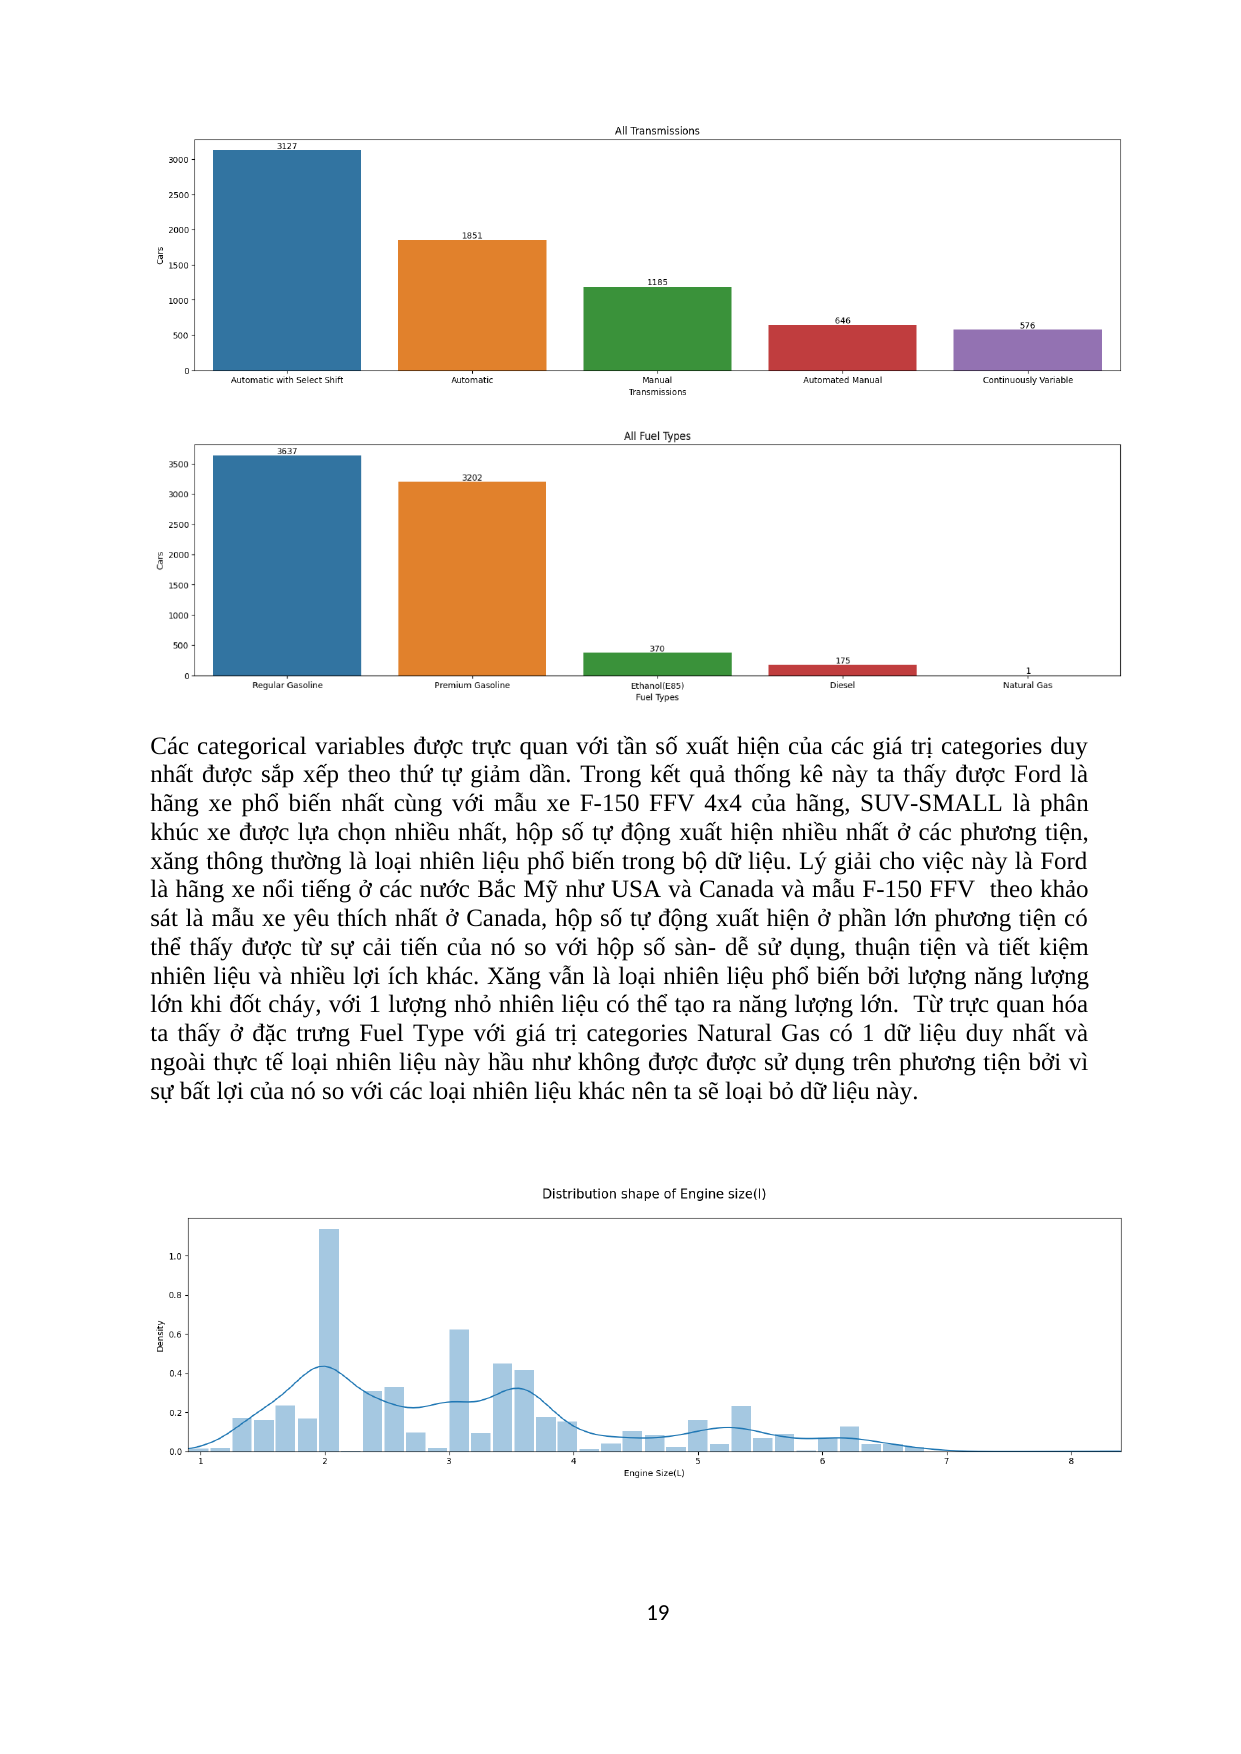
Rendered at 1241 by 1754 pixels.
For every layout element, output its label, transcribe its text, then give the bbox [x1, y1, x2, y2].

picture [150, 1182, 1125, 1484]
picture [150, 120, 1125, 402]
picture [150, 425, 1125, 707]
text Các categorical variables được trực quan với tần số xuất hiện của các giá trị categories duy nhất được sắp xếp theo thứ tự giảm dần. Trong kết quả thống kê này ta thấy được Ford là hãng xe phổ biến nhất cùng với mẫu xe F-150 FFV 4x4 của hãng, SUV-SMALL là phân khúc xe được lựa chọn nhiều nhất, hộp số tự động xuất hiện nhiều nhất ở các phương tiện, xăng thông thường là loại nhiên liệu phổ biến trong bộ dữ liệu. Lý giải cho việc này là Ford là hãng xe nổi tiếng ở các nước Bắc Mỹ như USA và Canada và mẫu F-150 FFV theo khảo sát là mẫu xe yêu thích nhất ở Canada, hộp số tự động xuất hiện ở phần lớn phương tiện có thể thấy được từ sự cải tiến của nó so với hộp số sàn- dễ sử dụng, thuận tiện và tiết kiệm nhiên liệu và nhiều lợi ích khác. Xăng vẫn là loại nhiên liệu phổ biến bởi lượng năng lượng lớn khi đốt cháy, với 1 lượng nhỏ nhiên liệu có thể tạo ra năng lượng lớn. Từ trực quan hóa ta thấy ở đặc trưng Fuel Type với giá trị categories Natural Gas có 1 dữ liệu duy nhất và ngoài thực tế loại nhiên liệu này hầu như không được được sử dụng trên phương tiện bởi vì sự bất lợi của nó so với các loại nhiên liệu khác nên ta sẽ loại bỏ dữ liệu này. [150, 731, 1090, 1104]
